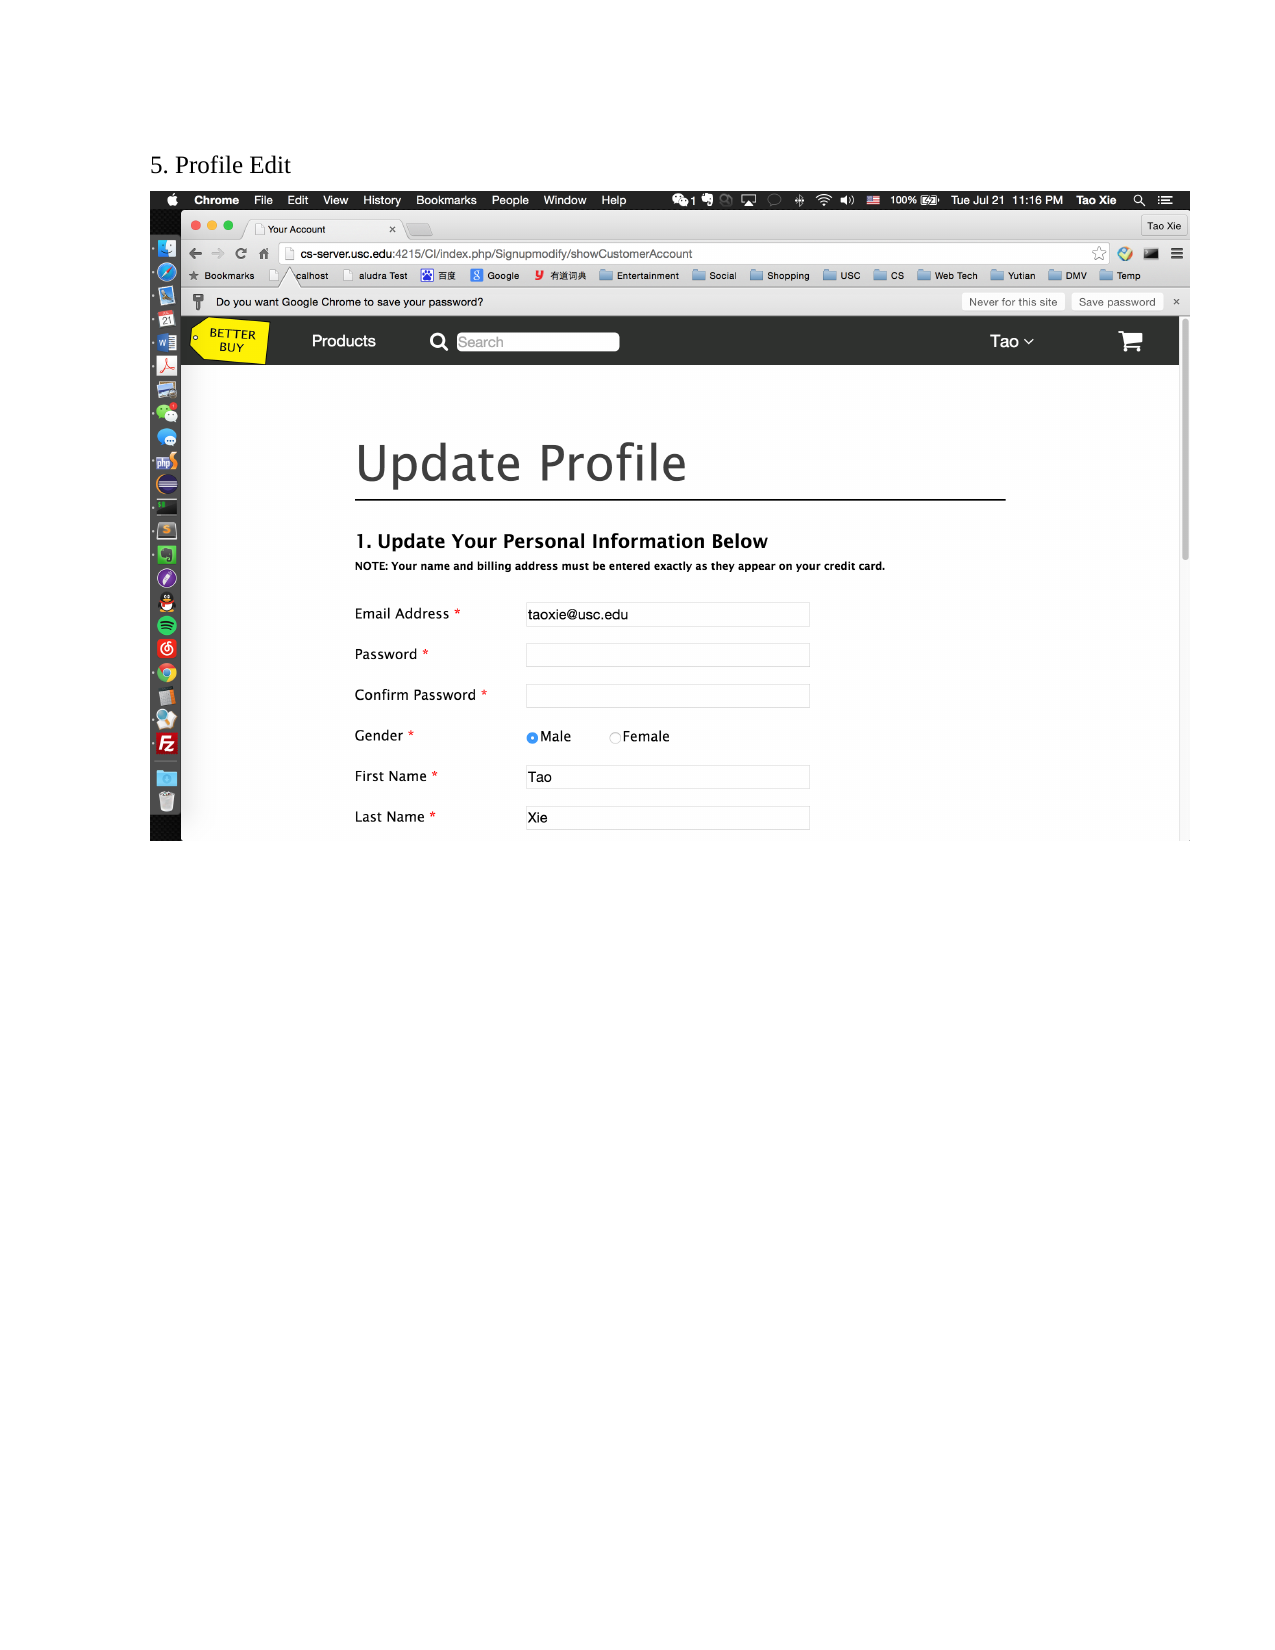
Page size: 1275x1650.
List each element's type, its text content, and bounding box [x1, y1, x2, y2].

picture [150, 191, 1190, 841]
text 5. Profile Edit [150, 150, 1125, 179]
